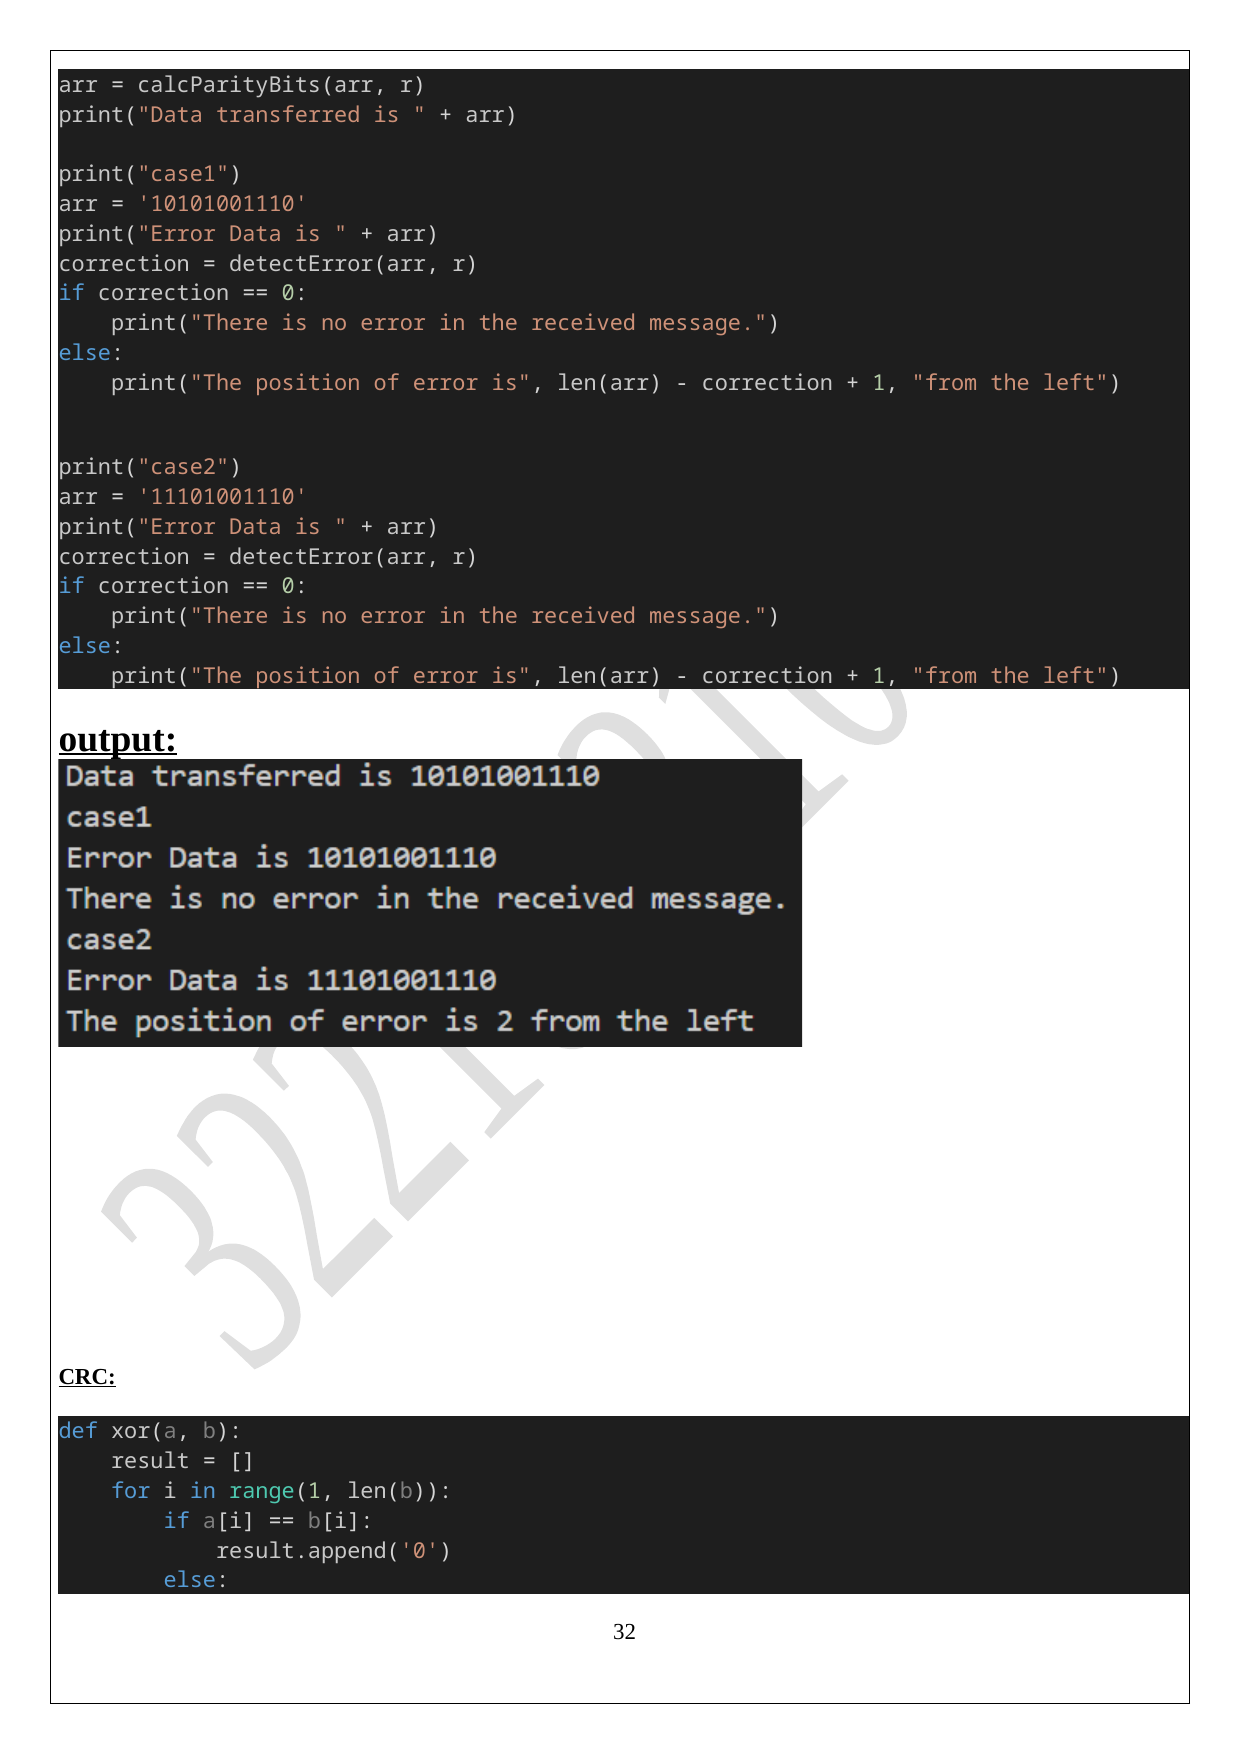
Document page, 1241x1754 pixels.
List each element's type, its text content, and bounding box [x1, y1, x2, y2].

text CRC: [58, 1363, 1189, 1389]
text print("There is no error in the received message.") [58, 600, 1189, 630]
text if correction == 0: [58, 277, 1189, 307]
text print("The position of error is", len(arr) - correction + 1, "from the left") [58, 367, 1189, 396]
text arr = '10101001110' [58, 188, 1189, 218]
text correction = detectError(arr, r) [58, 247, 1189, 277]
text if a[i] == b[i]: [58, 1505, 1189, 1535]
text else: [58, 1564, 1189, 1594]
text print("Error Data is " + arr) [58, 511, 1189, 541]
text result = [] [58, 1445, 1189, 1475]
text for i in range(1, len(b)): [58, 1475, 1189, 1505]
text correction = detectError(arr, r) [58, 541, 1189, 570]
text print("case1") [58, 158, 1189, 188]
text print("The position of error is", len(arr) - correction + 1, "from the left") [58, 660, 1189, 689]
text print("case2") [58, 451, 1189, 481]
text result.append('0') [58, 1535, 1189, 1564]
text print("Data transferred is " + arr) [58, 98, 1189, 128]
text arr = '11101001110' [58, 481, 1189, 511]
text output: [58, 716, 1189, 759]
text else: [58, 337, 1189, 367]
text if correction == 0: [58, 570, 1189, 600]
text arr = calcParityBits(arr, r) [58, 69, 1189, 98]
text else: [58, 630, 1189, 660]
text def xor(a, b): [58, 1416, 1189, 1445]
text print("Error Data is " + arr) [58, 218, 1189, 247]
text print("There is no error in the received message.") [58, 307, 1189, 337]
picture [58, 759, 803, 1047]
